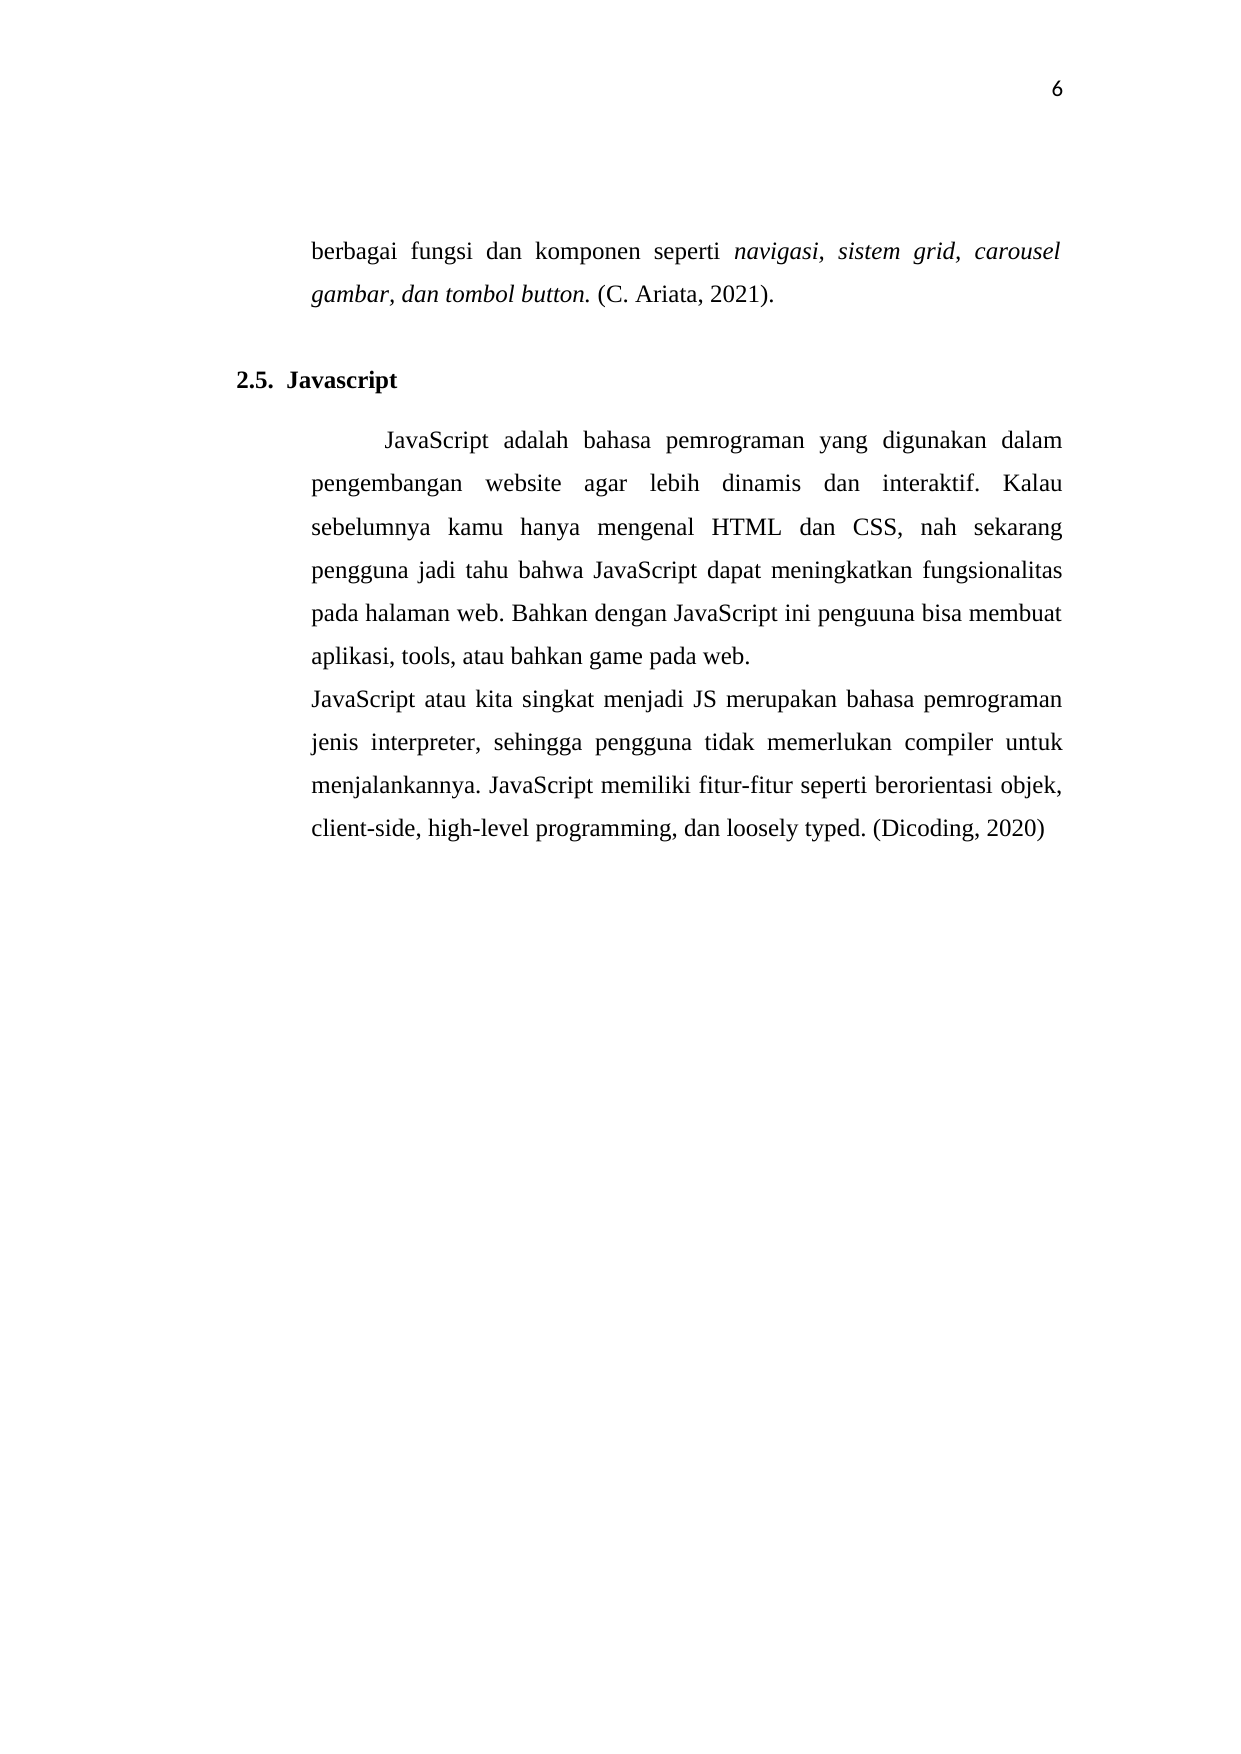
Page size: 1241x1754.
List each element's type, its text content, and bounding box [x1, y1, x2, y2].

list JavaScript adalah bahasa pemrograman yang digunakan dalam pengembangan website agar lebih dinamis dan interaktif. Kalau sebelumnya kamu hanya mengenal HTML dan CSS, nah sekarang pengguna jadi tahu bahwa JavaScript dapat meningkatkan fungsionalitas pada halaman web. Bahkan dengan JavaScript ini penguuna bisa membuat aplikasi, tools, atau bahkan game pada web. [311, 425, 1063, 670]
list JavaScript atau kita singkat menjadi JS merupakan bahasa pemrograman jenis interpreter, sehingga pengguna tidak memerlukan compiler untuk menjalankannya. JavaScript memiliki fitur-fitur seperti berorientasi objek, client-side, high-level programming, dan loosely typed. (Dicoding, 2020) [311, 684, 1063, 842]
subtitle 2.5. Javascript [236, 366, 1063, 394]
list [311, 236, 1063, 308]
